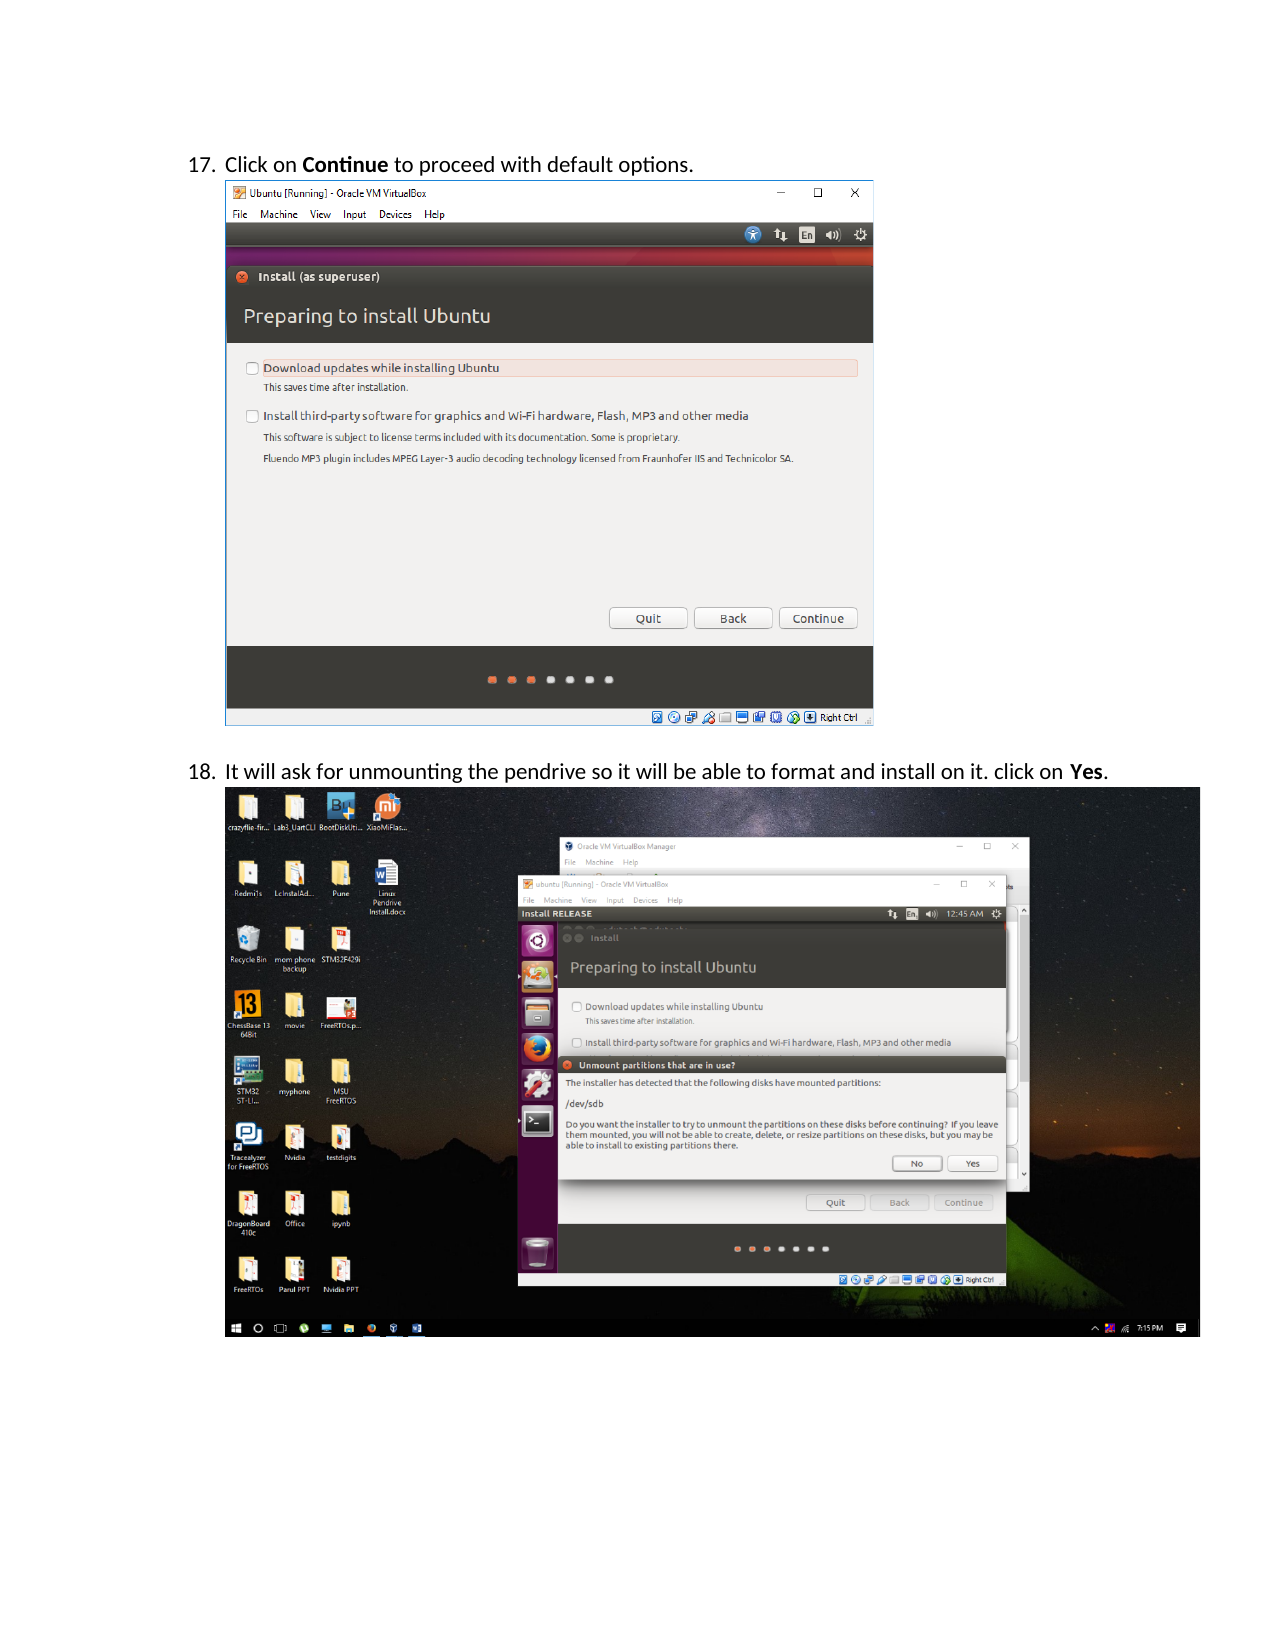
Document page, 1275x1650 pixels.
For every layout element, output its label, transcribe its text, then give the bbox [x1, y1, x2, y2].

picture [225, 787, 1200, 1337]
picture [225, 180, 874, 726]
list It will ask for unmounting the pendrive so it will be able to format and install on it. click on Yes. [187, 757, 1125, 786]
list Click on Continue to proceed with default options. [187, 150, 1125, 178]
